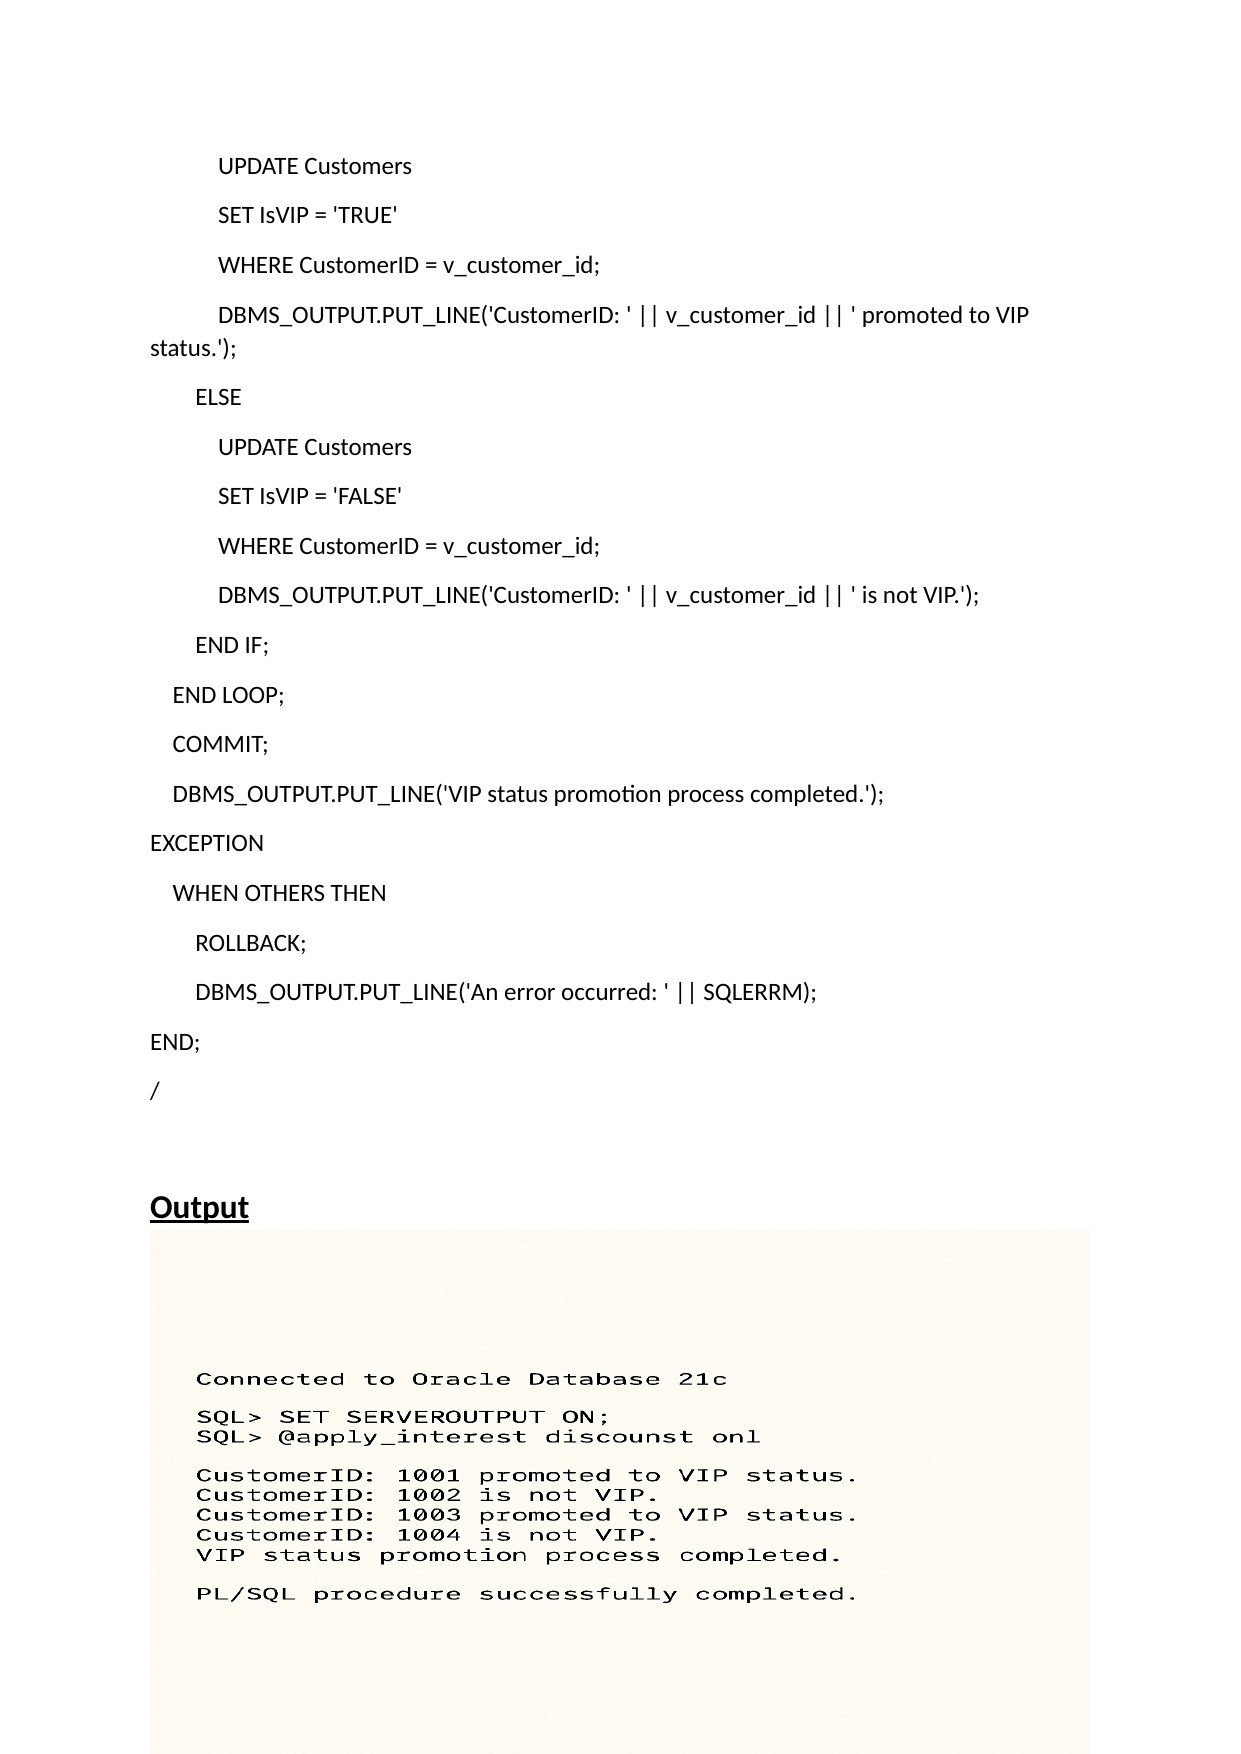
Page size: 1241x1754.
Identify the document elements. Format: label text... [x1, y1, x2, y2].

text SET IsVIP = 'TRUE' [150, 199, 1090, 230]
text ROLLBACK; [150, 927, 1090, 957]
text END; [150, 1026, 1090, 1056]
text UPDATE Customers [150, 431, 1090, 461]
text DBMS_OUTPUT.PUT_LINE('An error occurred: ' || SQLERRM); [150, 976, 1090, 1007]
text WHEN OTHERS THEN [150, 877, 1090, 908]
text Output [150, 1186, 1090, 1226]
text UPDATE Customers [150, 150, 1090, 181]
text SET IsVIP = 'FALSE' [150, 480, 1090, 511]
text DBMS_OUTPUT.PUT_LINE('VIP status promotion process completed.'); [150, 778, 1090, 808]
text END LOOP; [150, 679, 1090, 709]
text EXCEPTION [150, 827, 1090, 858]
text COMMIT; [150, 728, 1090, 759]
picture [150, 1230, 1091, 1754]
text WHERE CustomerID = v_customer_id; [150, 249, 1090, 280]
text DBMS_OUTPUT.PUT_LINE('CustomerID: ' || v_customer_id || ' promoted to VIP status.'); [150, 299, 1090, 362]
text DBMS_OUTPUT.PUT_LINE('CustomerID: ' || v_customer_id || ' is not VIP.'); [150, 579, 1090, 610]
text ELSE [150, 381, 1090, 412]
text END IF; [150, 629, 1090, 660]
text / [150, 1075, 1090, 1106]
text WHERE CustomerID = v_customer_id; [150, 530, 1090, 561]
